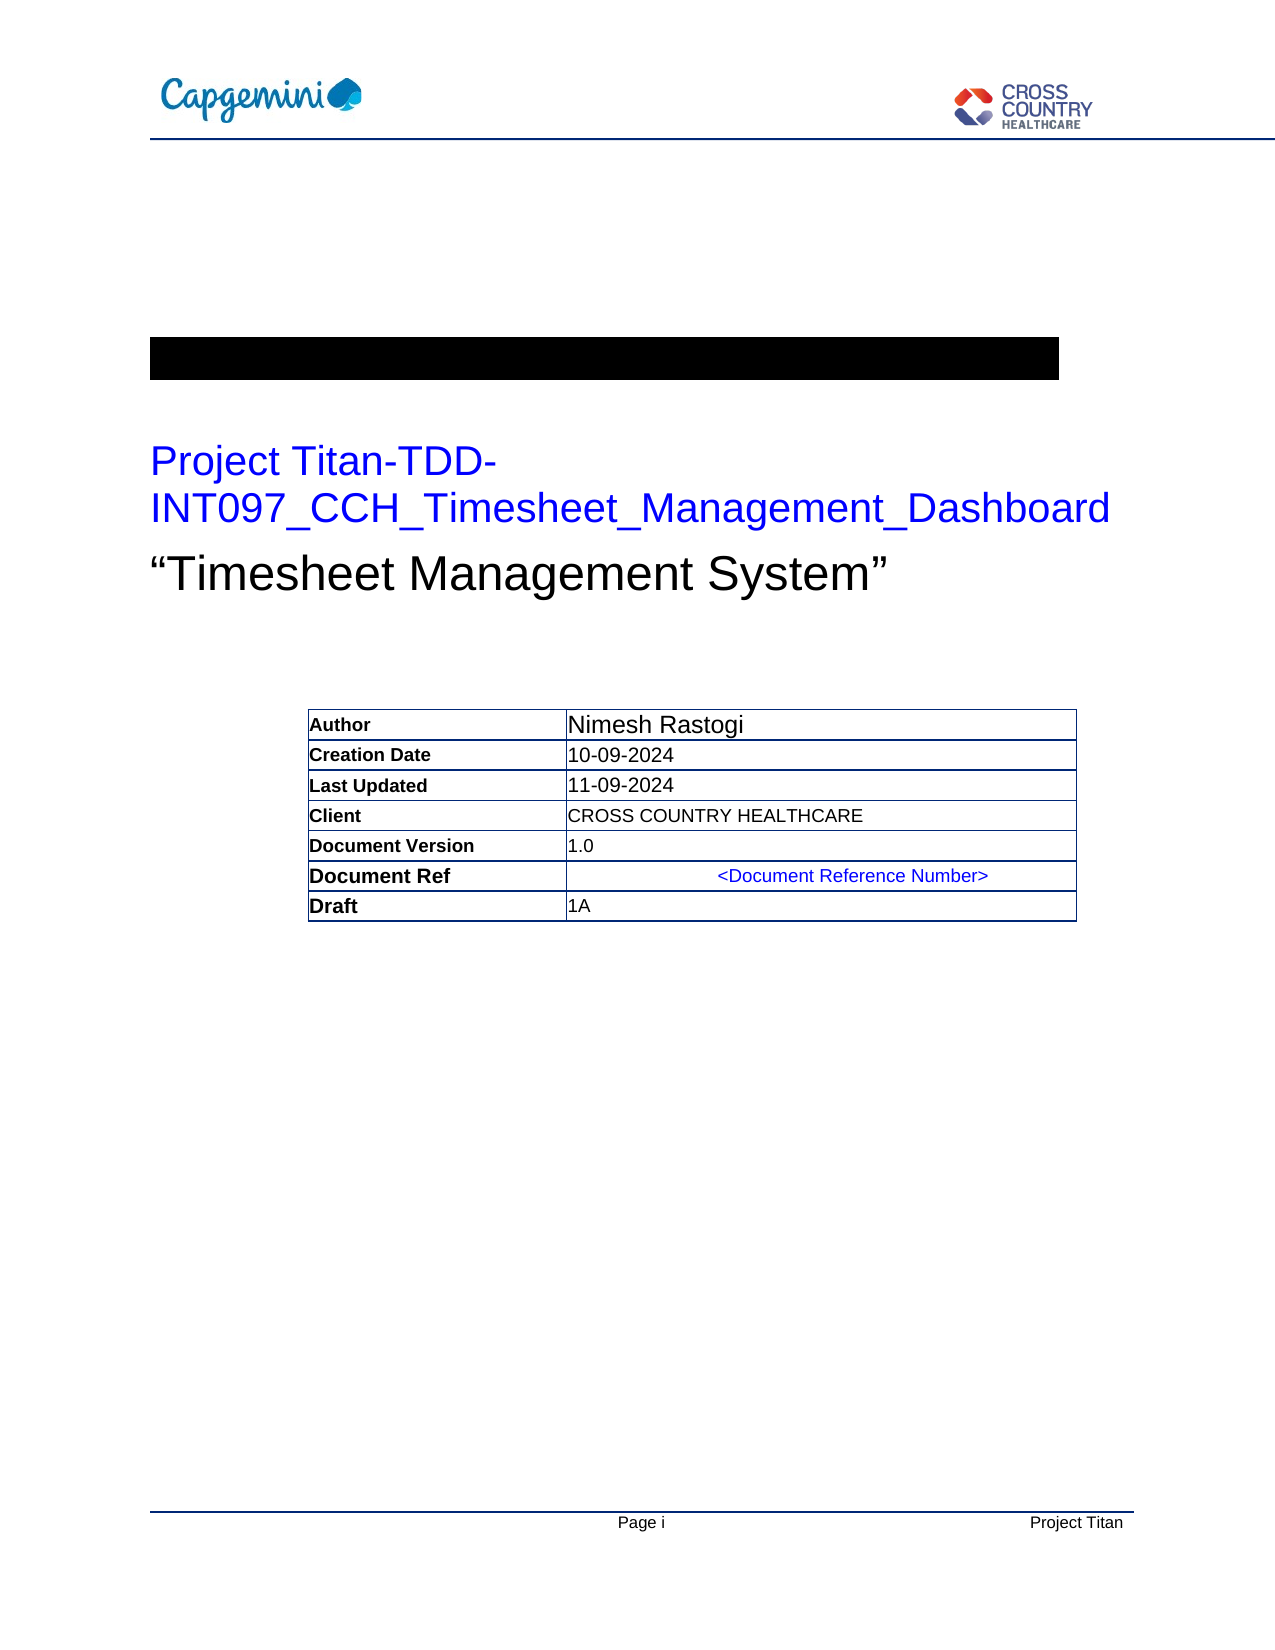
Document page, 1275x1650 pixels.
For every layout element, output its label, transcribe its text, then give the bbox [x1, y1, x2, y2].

table_cell 1.0 [567, 831, 1076, 860]
table_cell Draft [309, 892, 566, 920]
table_header Nimesh Rastogi [567, 710, 1076, 739]
table_cell Creation Date [309, 741, 566, 769]
table_cell 1A [567, 892, 1076, 920]
table_cell <Document Reference Number> [567, 862, 1076, 890]
table_cell 10-09-2024 [567, 741, 1076, 769]
table_cell 11-09-2024 [567, 771, 1076, 799]
text Project Titan-TDD-INT097_CCH_Timesheet_Management_Dashboard [150, 436, 1134, 532]
table_header Author [309, 710, 566, 739]
table_cell Document Ref [309, 862, 566, 890]
table_cell CROSS COUNTRY HEALTHCARE [567, 801, 1076, 830]
table_cell Last Updated [309, 771, 566, 799]
picture [161, 78, 362, 123]
table_cell Client [309, 801, 566, 830]
picture [945, 75, 1103, 139]
table_cell Document Version [309, 831, 566, 860]
text “Timesheet Management System” [871, 544, 1134, 600]
picture [349, 78, 362, 93]
